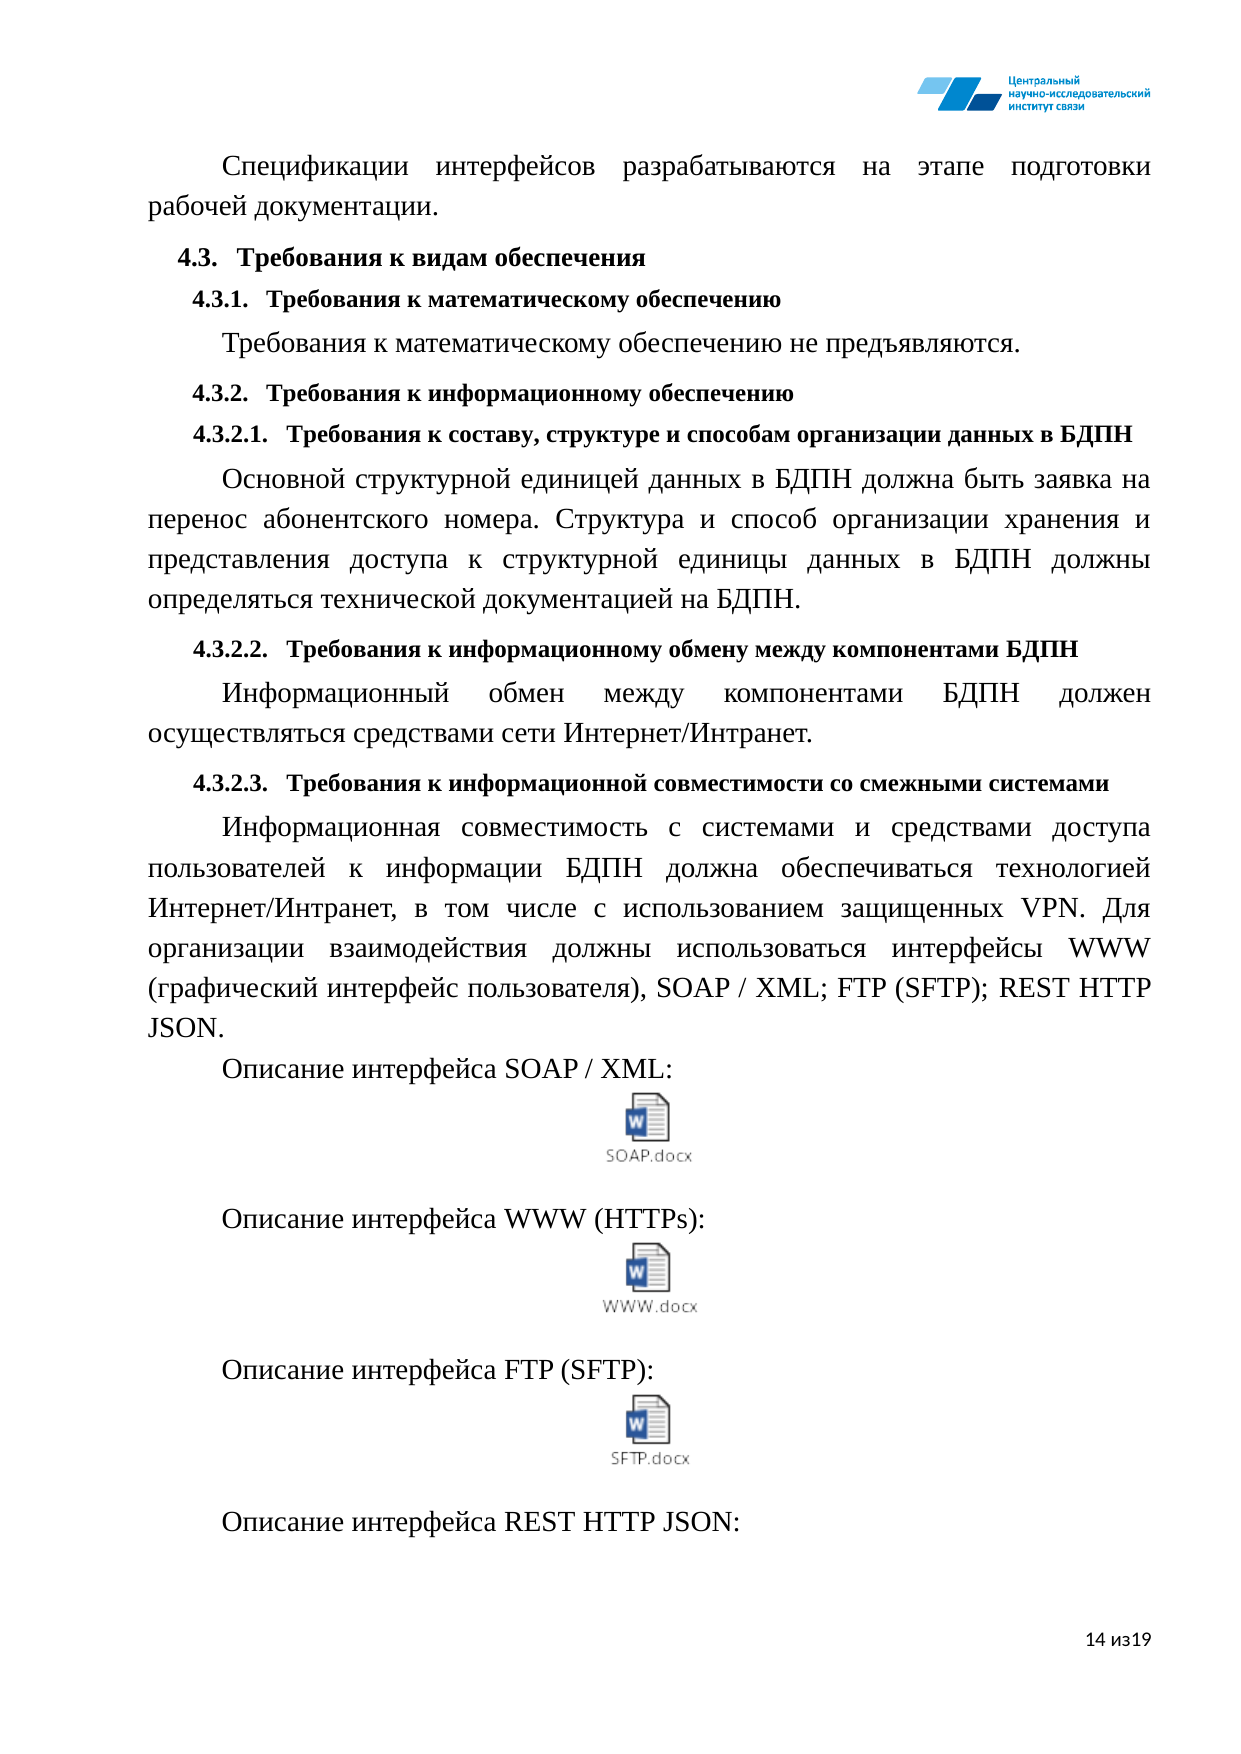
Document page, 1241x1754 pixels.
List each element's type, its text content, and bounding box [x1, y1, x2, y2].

text Описание интерфейса WWW (HTTPs): [148, 1201, 1152, 1234]
text Требования к математическому обеспечению [192, 284, 1152, 313]
text Информационная совместимость с системами и средствами доступа пользователей к информации БДПН должна обеспечиваться технологией Интернет/Интранет, в том числе с использованием защищенных VPN. Для организации взаимодействия должны использоваться интерфейсы WWW (графический интерфейс пользователя), SOAP / XML; FTP (SFTP); REST HTTP JSON. [148, 809, 1152, 1044]
text Требования к составу, структуре и способам организации данных в БДПН [193, 419, 1152, 448]
text Информационный обмен между компонентами БДПН должен осуществляться средствами сети Интернет/Интранет. [148, 675, 1152, 749]
text Требования к информационной совместимости со смежными системами [193, 768, 1152, 797]
text Требования к информационному обеспечению [192, 378, 1152, 407]
text Описание интерфейса SOAP / XML: [148, 1051, 1152, 1084]
text Требования к информационному обмену между компонентами БДПН [193, 634, 1152, 663]
text Описание интерфейса REST HTTP JSON: [148, 1504, 1152, 1537]
text Спецификации интерфейсов разрабатываются на этапе подготовки рабочей документации. [148, 148, 1152, 221]
text Основной структурной единицей данных в БДПН должна быть заявка на перенос абонентского номера. Структура и способ организации хранения и представления доступа к структурной единицы данных в БДПН должны определяться технической документацией на БДПН. [148, 461, 1152, 615]
text Описание интерфейса FTP (SFTP): [148, 1352, 1152, 1386]
text Требования к математическому обеспечению не предъявляются. [148, 326, 1152, 359]
text Требования к видам обеспечения [177, 241, 1152, 272]
